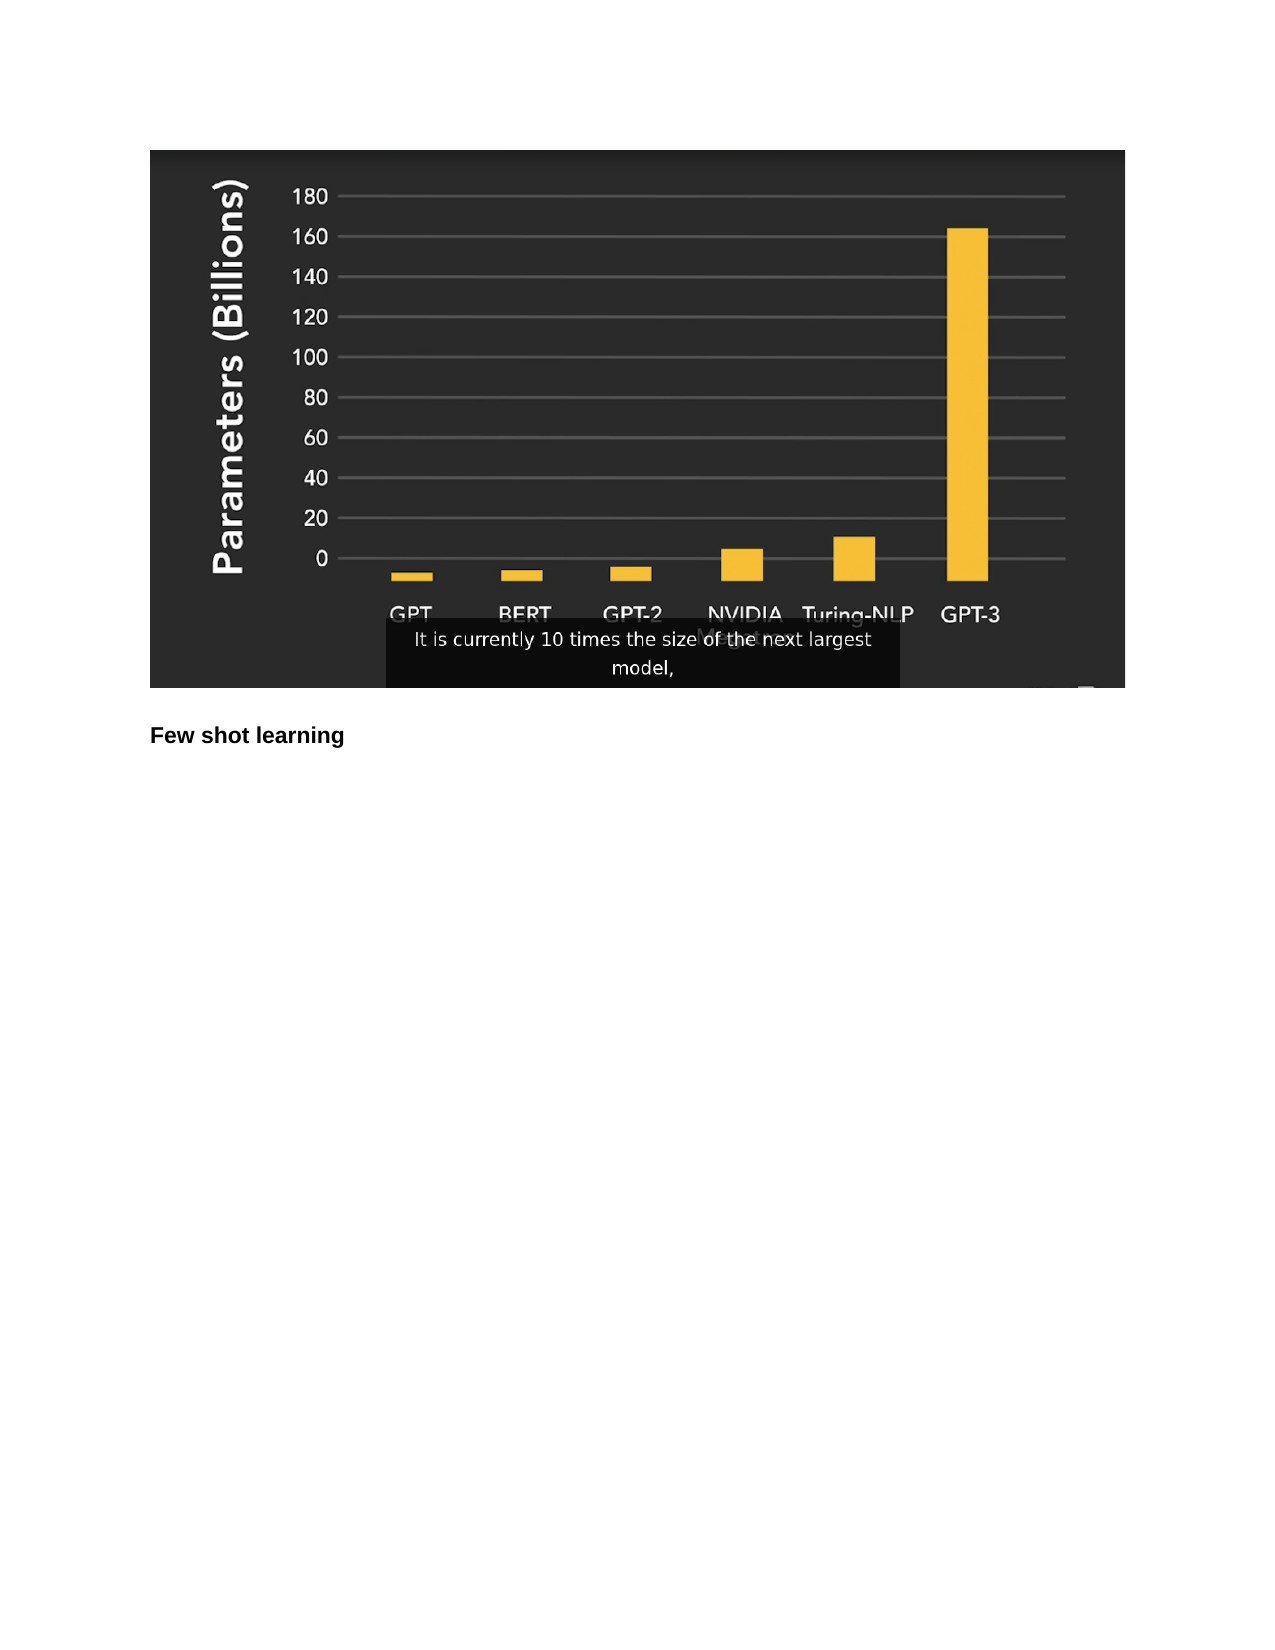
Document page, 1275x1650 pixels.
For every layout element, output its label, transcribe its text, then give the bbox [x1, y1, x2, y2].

picture [150, 150, 1125, 688]
text Few shot learning [150, 722, 1125, 748]
